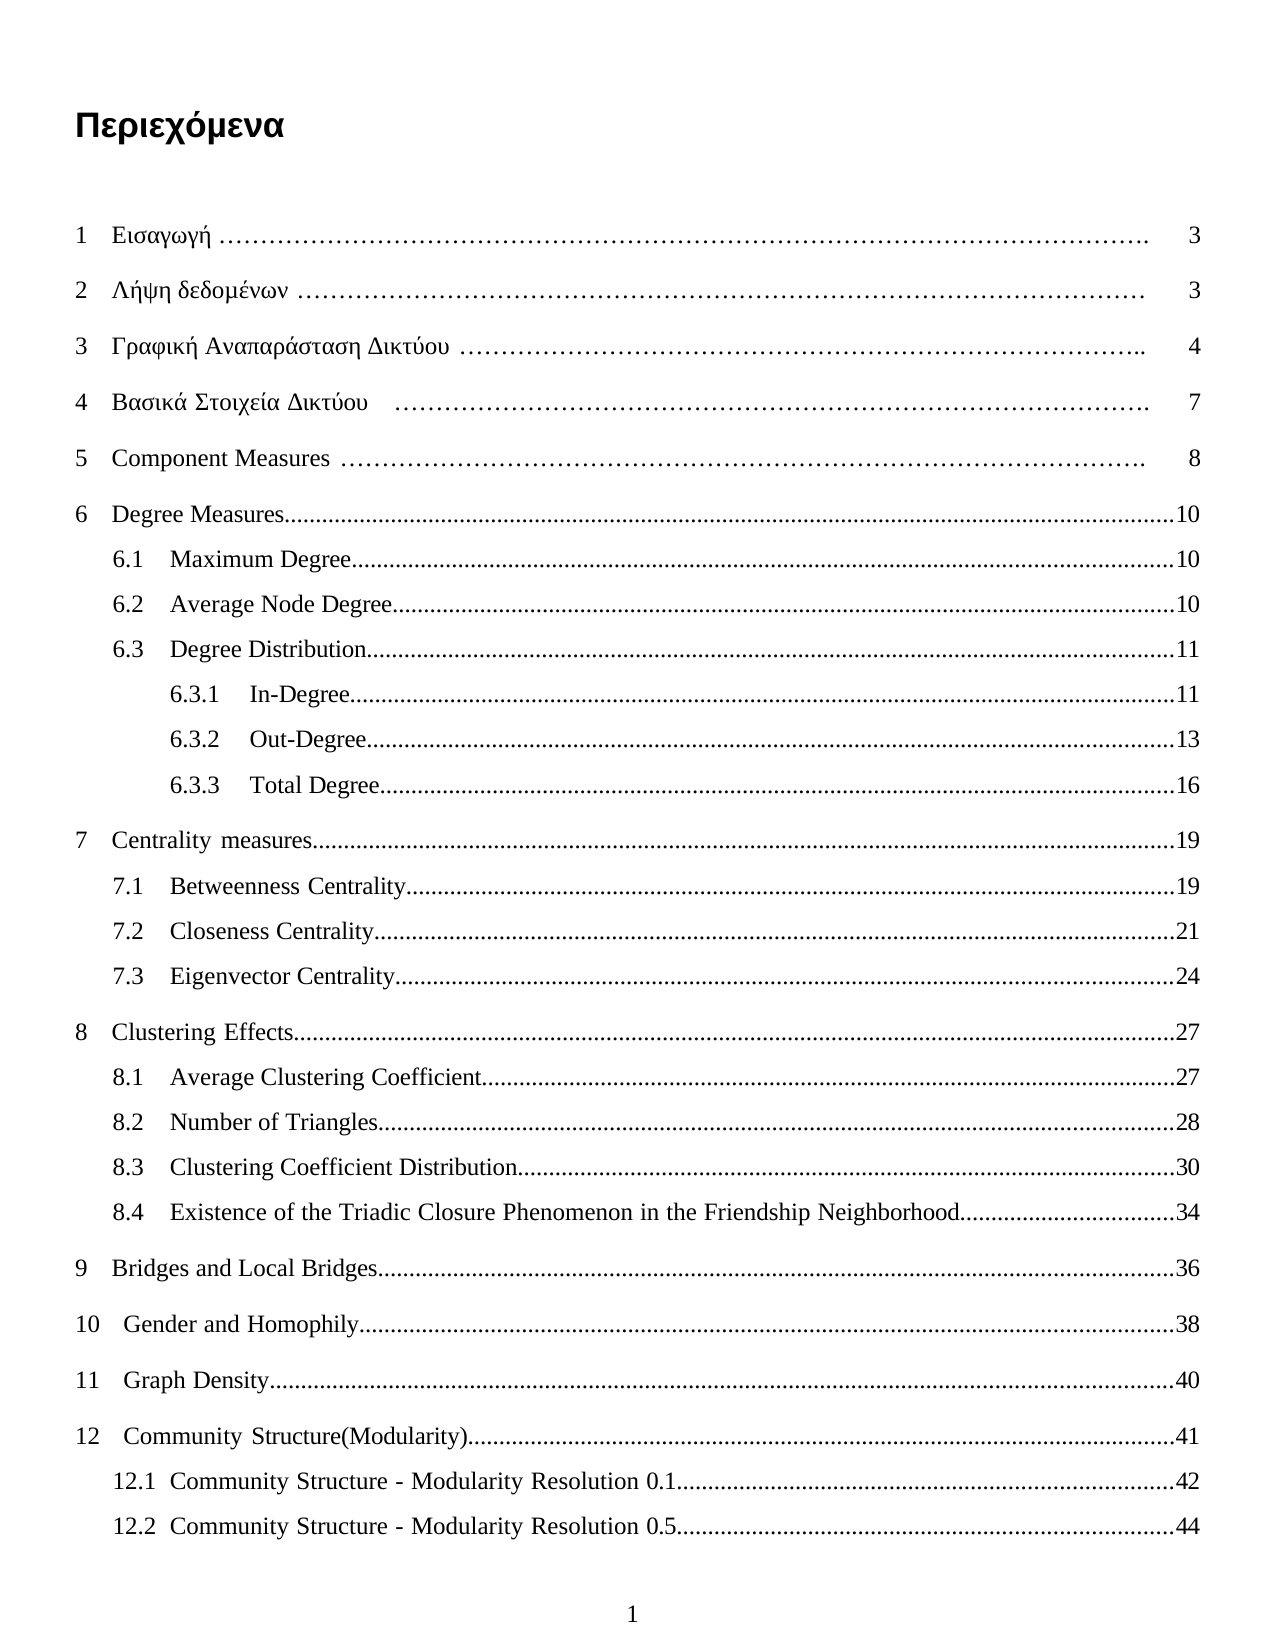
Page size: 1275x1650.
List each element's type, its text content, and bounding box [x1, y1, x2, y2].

list Λήψη δεδοµένων ………………………………………………………………………………………… 3 [75, 276, 1271, 304]
text Περιεχόµενα [75, 105, 1271, 145]
list Εισαγωγή …………………………………………………………………………………………………. 3 [75, 220, 1271, 248]
list Component Measures ……………………………………………………………………………………. 8 [75, 443, 1271, 472]
list Βασικά Στοιχεία ∆ικτύου ………………………………………………………………………………. 7 [75, 387, 1271, 416]
list Γραφική Αναπαράσταση ∆ικτύου ……………………………………………………………………….. 4 [75, 331, 1271, 360]
